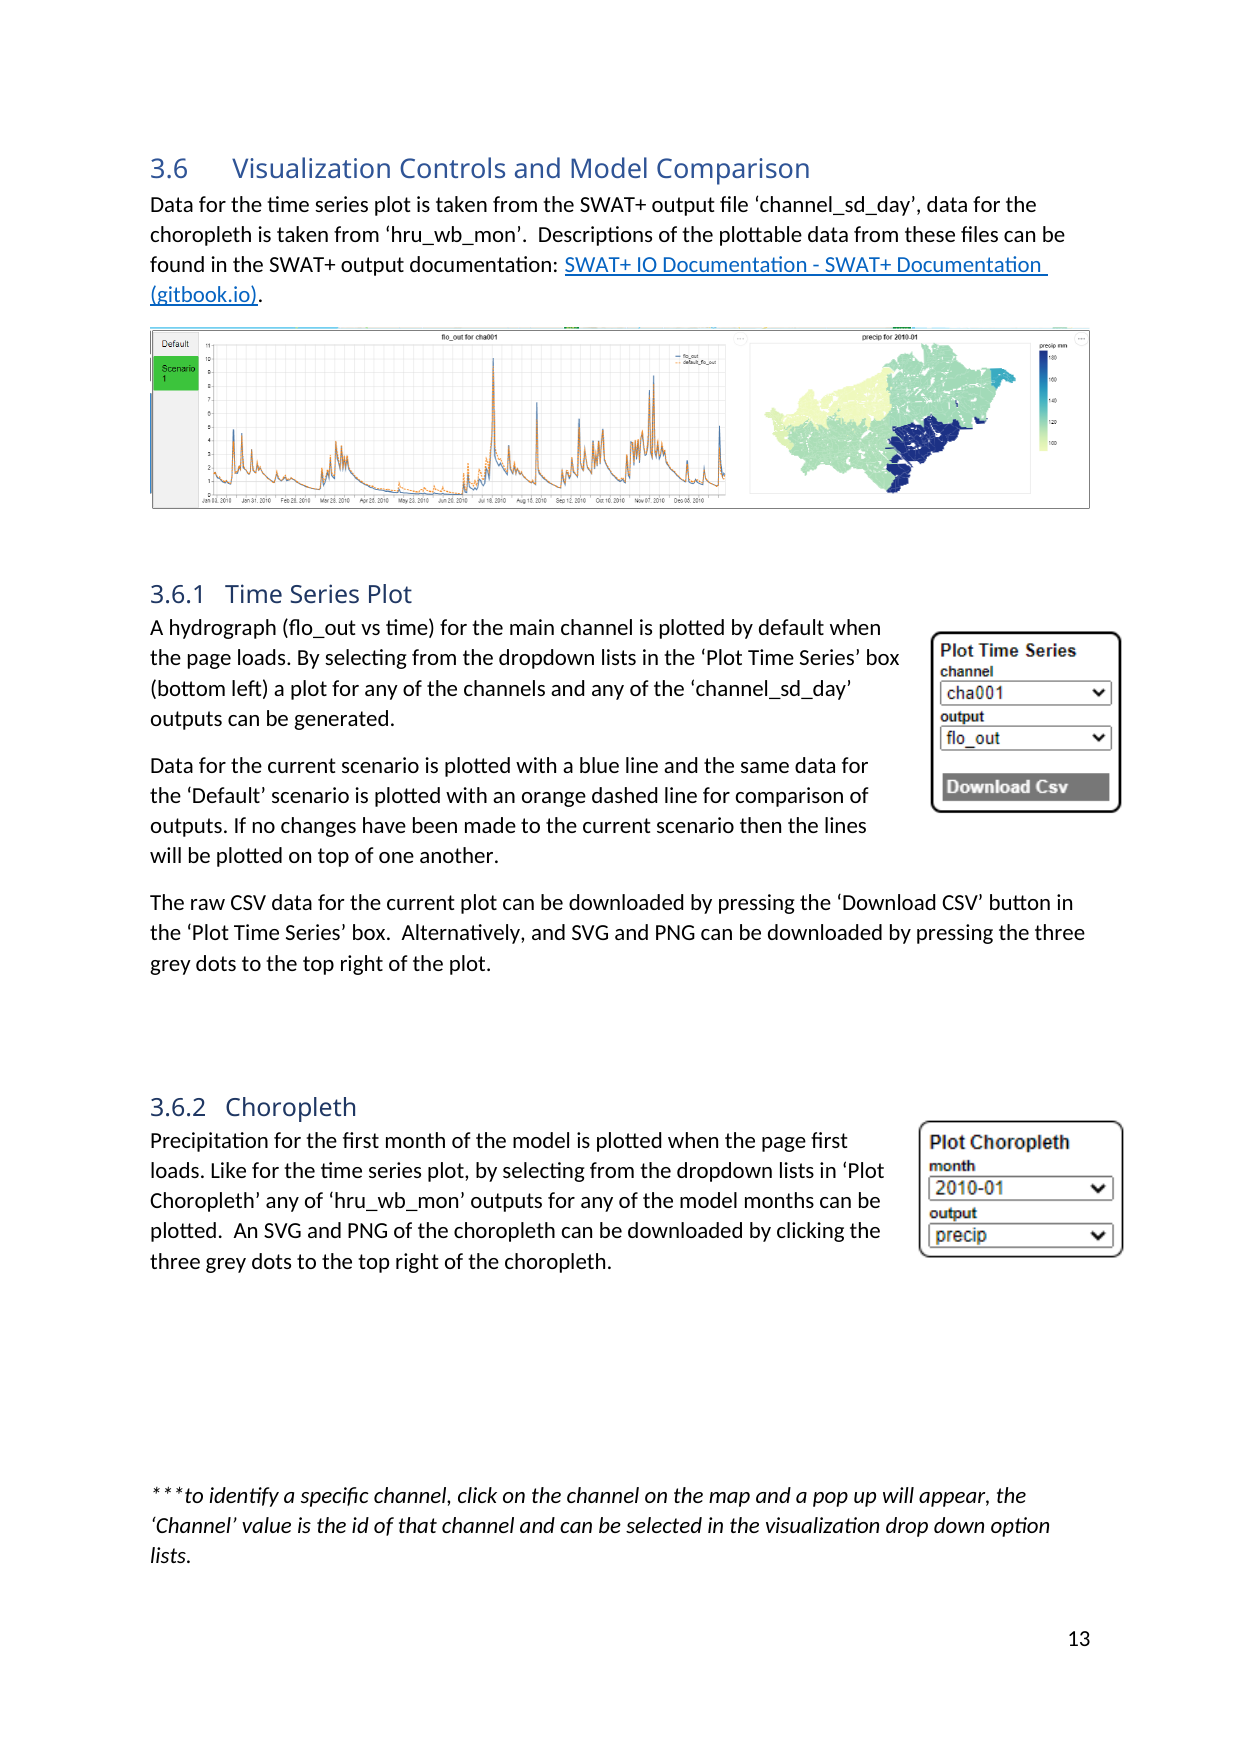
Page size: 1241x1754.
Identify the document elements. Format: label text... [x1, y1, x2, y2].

picture [150, 327, 1091, 511]
subtitle Visualization Controls and Model Comparison [150, 150, 1090, 187]
text Data for the current scenario is plotted with a blue line and the same data for the ‘Default’ scenario is plotted with an orange dashed line for comparison of outputs. If no changes have been made to the current scenario then the lines will be plotted on top of one another. [150, 751, 1090, 869]
text ***to identify a specific channel, click on the channel on the map and a pop up will appear, the ‘Channel’ value is the id of that channel and can be selected in the visualization drop down option lists. [150, 1481, 1090, 1570]
text Precipitation for the first month of the model is plotted when the page first loads. Like for the time series plot, by selecting from the dropdown lists in ‘Plot Choropleth’ any of ‘hru_wb_mon’ outputs for any of the model months can be plotted. An SVG and PNG of the choropleth can be downloaded by clicking the three grey dots to the top right of the choropleth. [150, 1126, 1090, 1275]
text The raw CSV data for the current plot can be downloaded by pressing the ‘Download CSV’ button in the ‘Plot Time Series’ box. Alternatively, and SVG and PNG can be downloaded by pressing the three grey dots to the top right of the plot. [150, 888, 1090, 977]
subtitle Time Series Plot [150, 576, 1090, 611]
text Data for the time series plot is taken from the SWAT+ output file ‘channel_sd_day’, data for the choropleth is taken from ‘hru_wb_mon’. Descriptions of the plottable data from these files can be found in the SWAT+ output documentation: SWAT+ IO Documentation - SWAT+ Documentation (gitbook.io). [150, 190, 1090, 308]
subtitle Choropleth [150, 1089, 1090, 1123]
picture [923, 625, 1132, 821]
text A hydrograph (flo_out vs time) for the main channel is plotted by default when the page loads. By selecting from the dropdown lists in the ‘Plot Time Series’ box (bottom left) a plot for any of the channels and any of the ‘channel_sd_day’ outputs can be generated. [150, 613, 1090, 732]
picture [905, 1111, 1143, 1264]
